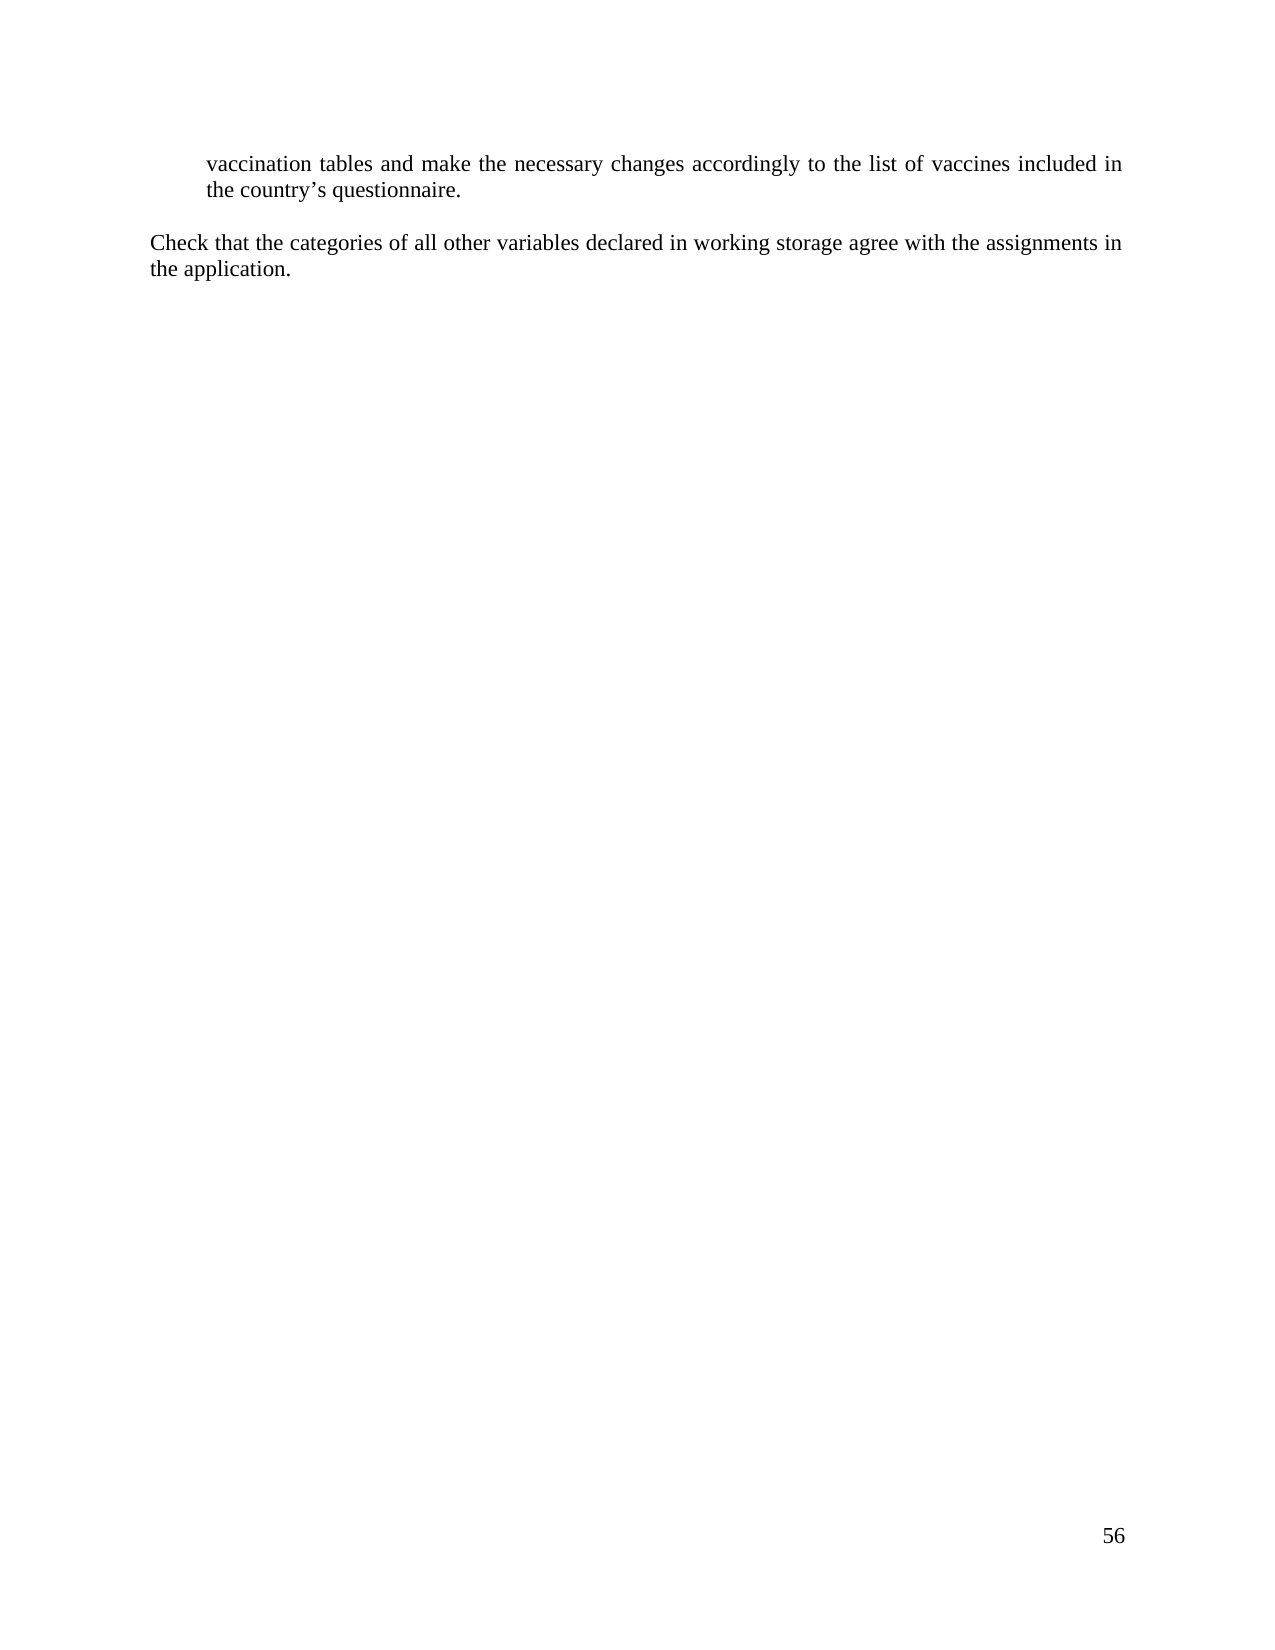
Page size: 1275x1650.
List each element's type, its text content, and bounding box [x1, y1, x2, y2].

text Check that the categories of all other variables declared in working storage agree with the assignments in the application. [150, 229, 1125, 282]
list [169, 150, 1125, 203]
